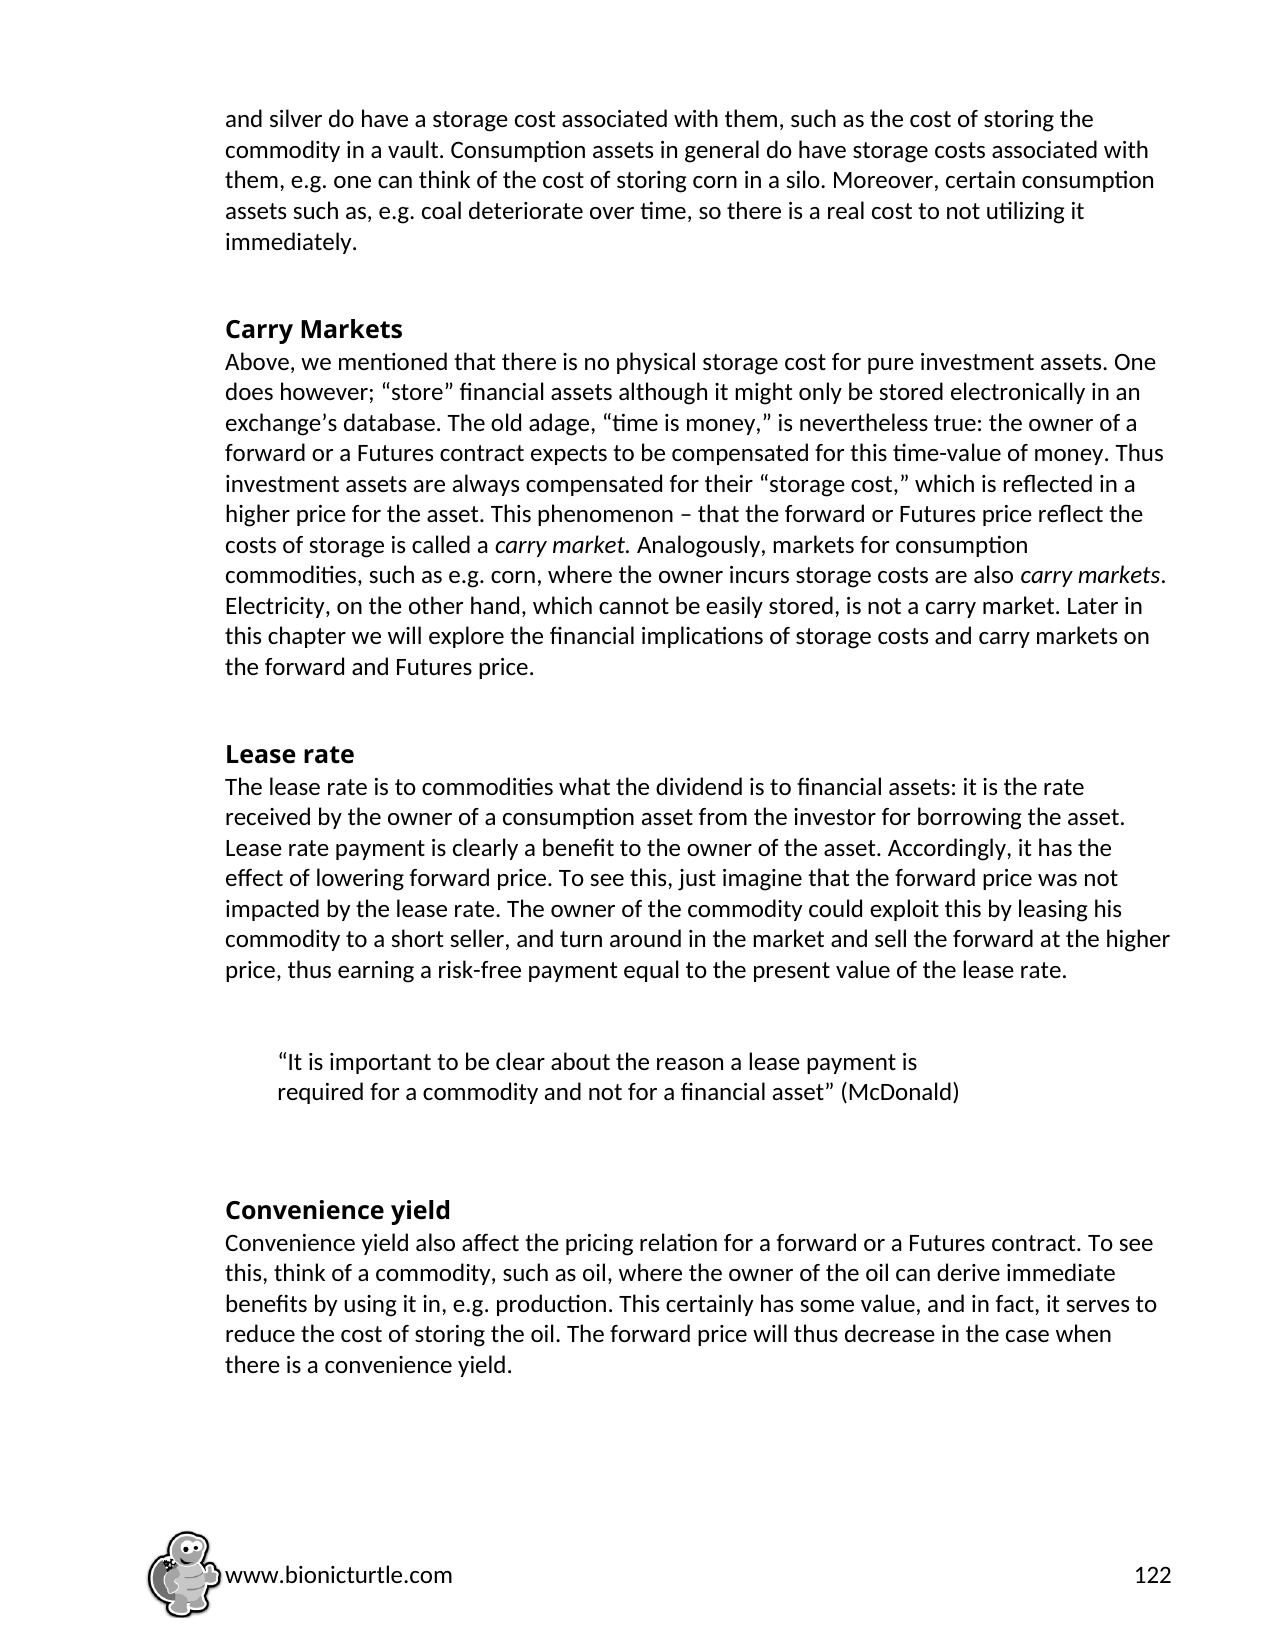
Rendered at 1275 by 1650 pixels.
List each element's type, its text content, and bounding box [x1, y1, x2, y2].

subtitle Convenience yield [225, 1193, 1172, 1227]
text Above, we mentioned that there is no physical storage cost for pure investment assets. One does however; “store” financial assets although it might only be stored electronically in an exchange’s database. The old adage, “time is money,” is nevertheless true: the owner of a forward or a Futures contract expects to be compensated for this time-value of money. Thus investment assets are always compensated for their “storage cost,” which is reflected in a higher price for the asset. This phenomenon – that the forward or Futures price reflect the costs of storage is called a carry market. Analogously, markets for consumption commodities, such as e.g. corn, where the owner incurs storage costs are also carry markets. Electricity, on the other hand, which cannot be easily stored, is not a carry market. Later in this chapter we will explore the financial implications of storage costs and carry markets on the forward and Futures price. [225, 346, 1172, 681]
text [225, 103, 1172, 256]
subtitle Lease rate [225, 737, 1172, 771]
text The lease rate is to commodities what the dividend is to financial assets: it is the rate received by the owner of a consumption asset from the investor for borrowing the asset. Lease rate payment is clearly a benefit to the owner of the asset. Accordingly, it has the effect of lowering forward price. To see this, just imagine that the forward price was not impacted by the lease rate. The owner of the commodity could exploit this by leasing his commodity to a short seller, and turn around in the market and sell the forward at the higher price, thus earning a risk-free payment equal to the present value of the lease rate. [225, 771, 1172, 985]
subtitle Carry Markets [225, 312, 1172, 346]
text Convenience yield also affect the pricing relation for a forward or a Futures contract. To see this, think of a commodity, such as oil, where the owner of the oil can derive immediate benefits by using it in, e.g. production. This certainly has some value, and in fact, it serves to reduce the cost of storing the oil. The forward price will thus decrease in the case when there is a convenience yield. [225, 1227, 1172, 1379]
